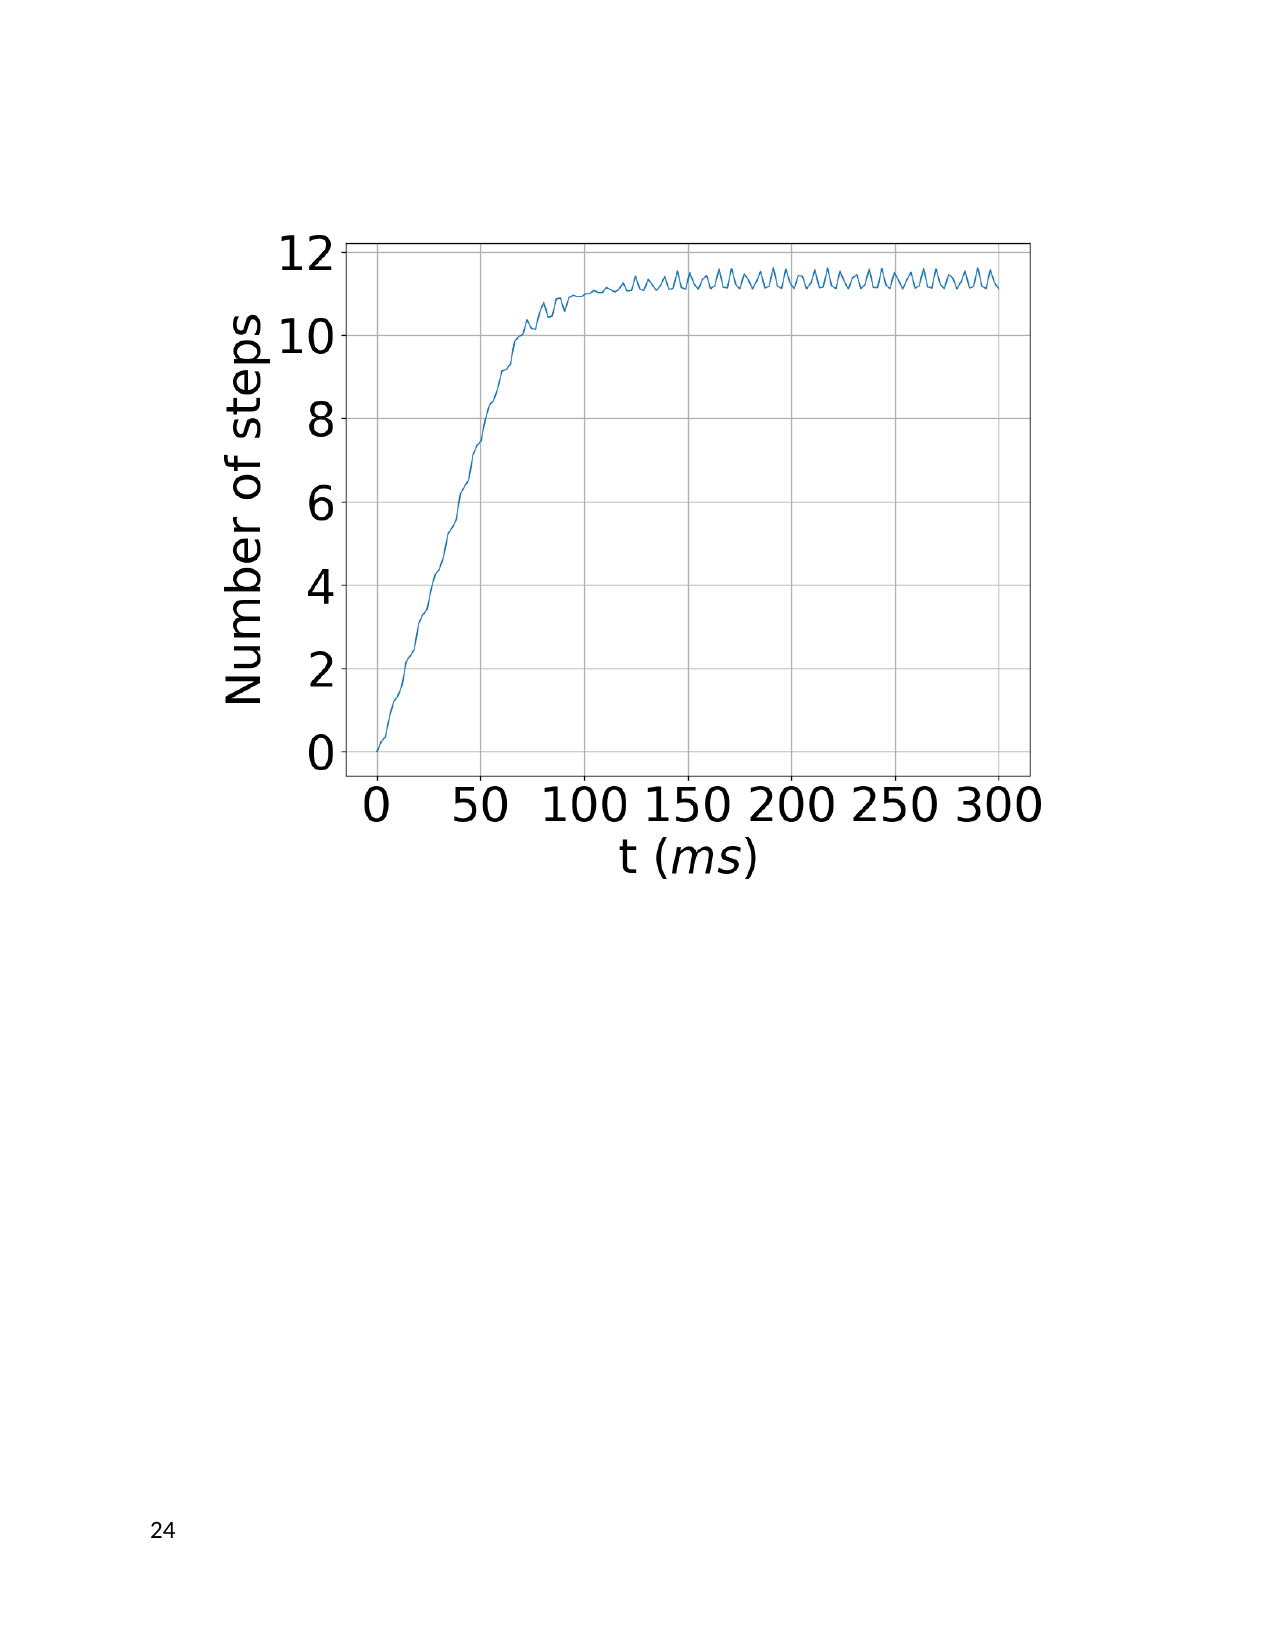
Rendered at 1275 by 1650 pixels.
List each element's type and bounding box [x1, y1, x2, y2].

picture [150, 150, 1127, 932]
